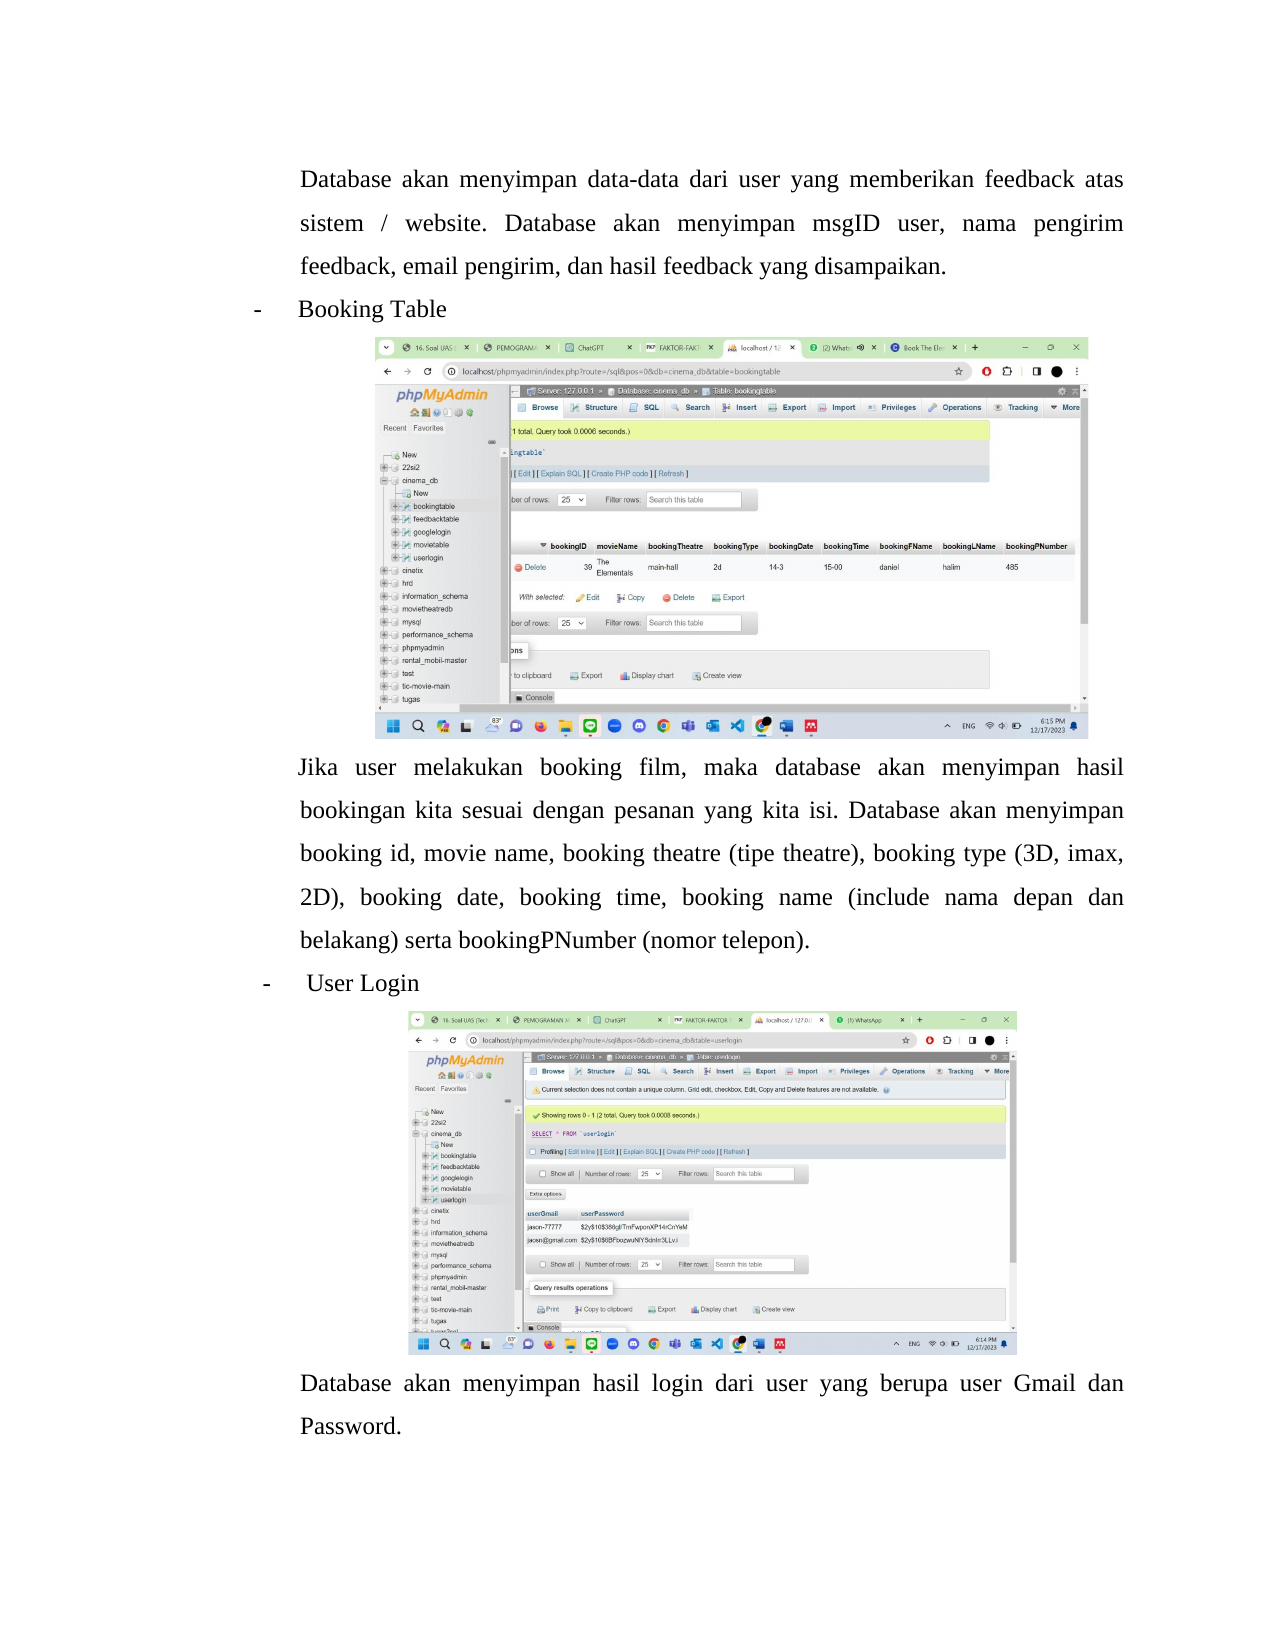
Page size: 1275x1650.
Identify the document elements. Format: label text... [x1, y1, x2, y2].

text Database akan menyimpan data-data dari user yang memberikan feedback atas sistem / website. Database akan menyimpan msgID user, nama pengirim feedback, email pengirim, dan hasil feedback yang disampaikan. [300, 164, 1125, 279]
picture [408, 1011, 1017, 1355]
text Jika user melakukan booking film, maka database akan menyimpan hasil bookingan kita sesuai dengan pesanan yang kita isi. Database akan menyimpan booking id, movie name, booking theatre (tipe theatre), booking type (3D, imax, 2D), booking date, booking time, booking name (include nama depan dan belakang) serta bookingPNumber (nomor telepon). [298, 752, 1125, 953]
list Booking Table [253, 294, 1125, 323]
text Database akan menyimpan hasil login dari user yang berupa user Gmail dan Password. [300, 1368, 1125, 1440]
picture [375, 337, 1089, 739]
list User Login [262, 968, 1125, 997]
